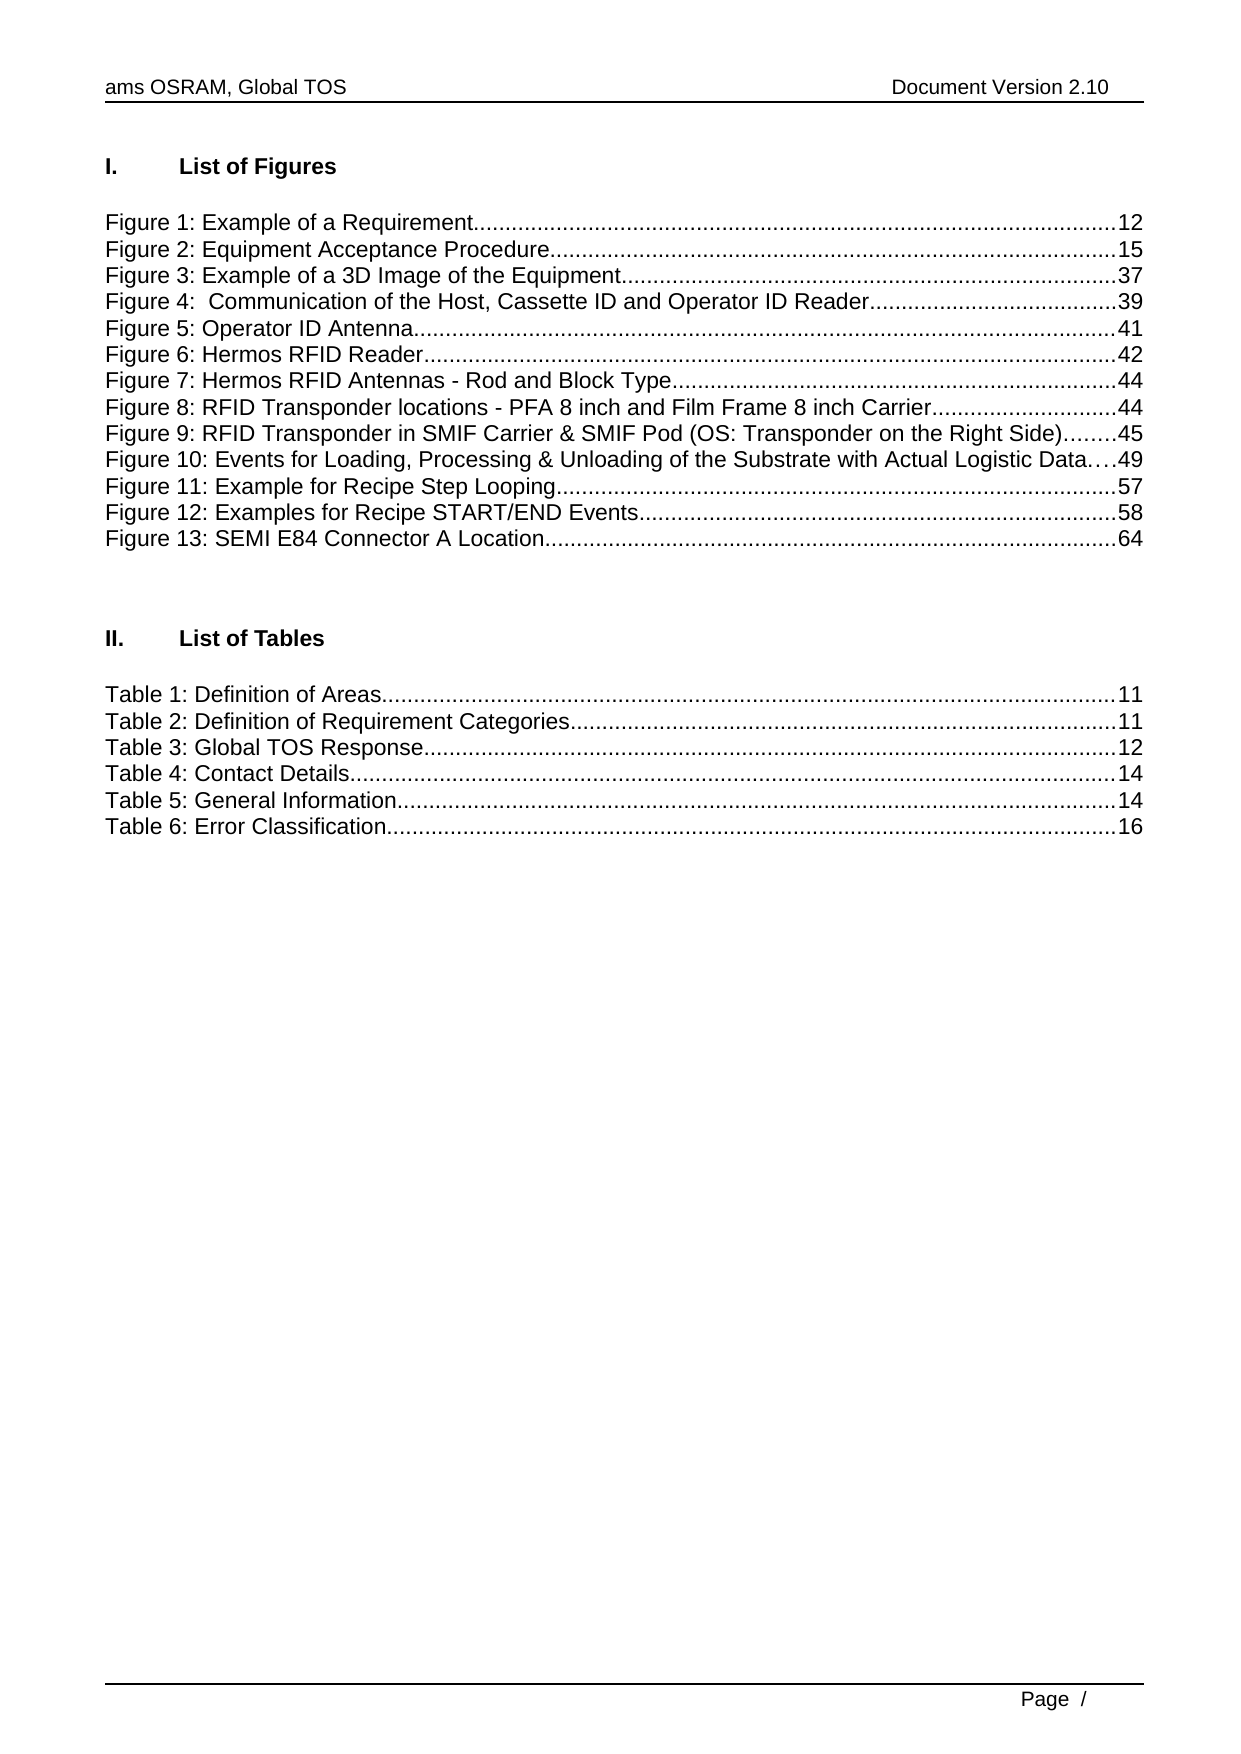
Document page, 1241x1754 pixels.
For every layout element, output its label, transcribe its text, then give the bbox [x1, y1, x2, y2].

text Figure 12: Examples for Recipe START/END Events 58 [105, 499, 1144, 525]
text Table 4: Contact Details 14 [105, 760, 1144, 787]
text Figure 1: Example of a Requirement 12 [105, 209, 1144, 236]
text Figure 13: SEMI E84 Connector A Location 64 [105, 525, 1144, 552]
text Figure 2: Equipment Acceptance Procedure 15 [105, 236, 1144, 262]
subtitle List of Tables [105, 625, 1144, 651]
text Table 6: Error Classification 16 [105, 813, 1144, 839]
text Figure 9: RFID Transponder in SMIF Carrier & SMIF Pod (OS: Transponder on the Right Side) 45 [105, 420, 1144, 446]
text Figure 3: Example of a 3D Image of the Equipment 37 [105, 262, 1144, 288]
text Table 3: Global TOS Response 12 [105, 734, 1144, 760]
text Figure 7: Hermos RFID Antennas - Rod and Block Type 44 [105, 367, 1144, 394]
subtitle List of Figures [105, 153, 1144, 179]
text Figure 8: RFID Transponder locations - PFA 8 inch and Film Frame 8 inch Carrier 44 [105, 394, 1144, 420]
text Figure 5: Operator ID Antenna 41 [105, 314, 1144, 341]
text Figure 10: Events for Loading, Processing & Unloading of the Substrate with Actual Logistic Data 49 [105, 446, 1144, 473]
text Figure 4: Communication of the Host, Cassette ID and Operator ID Reader 39 [105, 288, 1144, 314]
text Figure 6: Hermos RFID Reader 42 [105, 341, 1144, 367]
text Figure 11: Example for Recipe Step Looping 57 [105, 473, 1144, 499]
text Table 5: General Information 14 [105, 787, 1144, 813]
text Table 1: Definition of Areas 11 [105, 681, 1144, 708]
text Table 2: Definition of Requirement Categories 11 [105, 708, 1144, 734]
